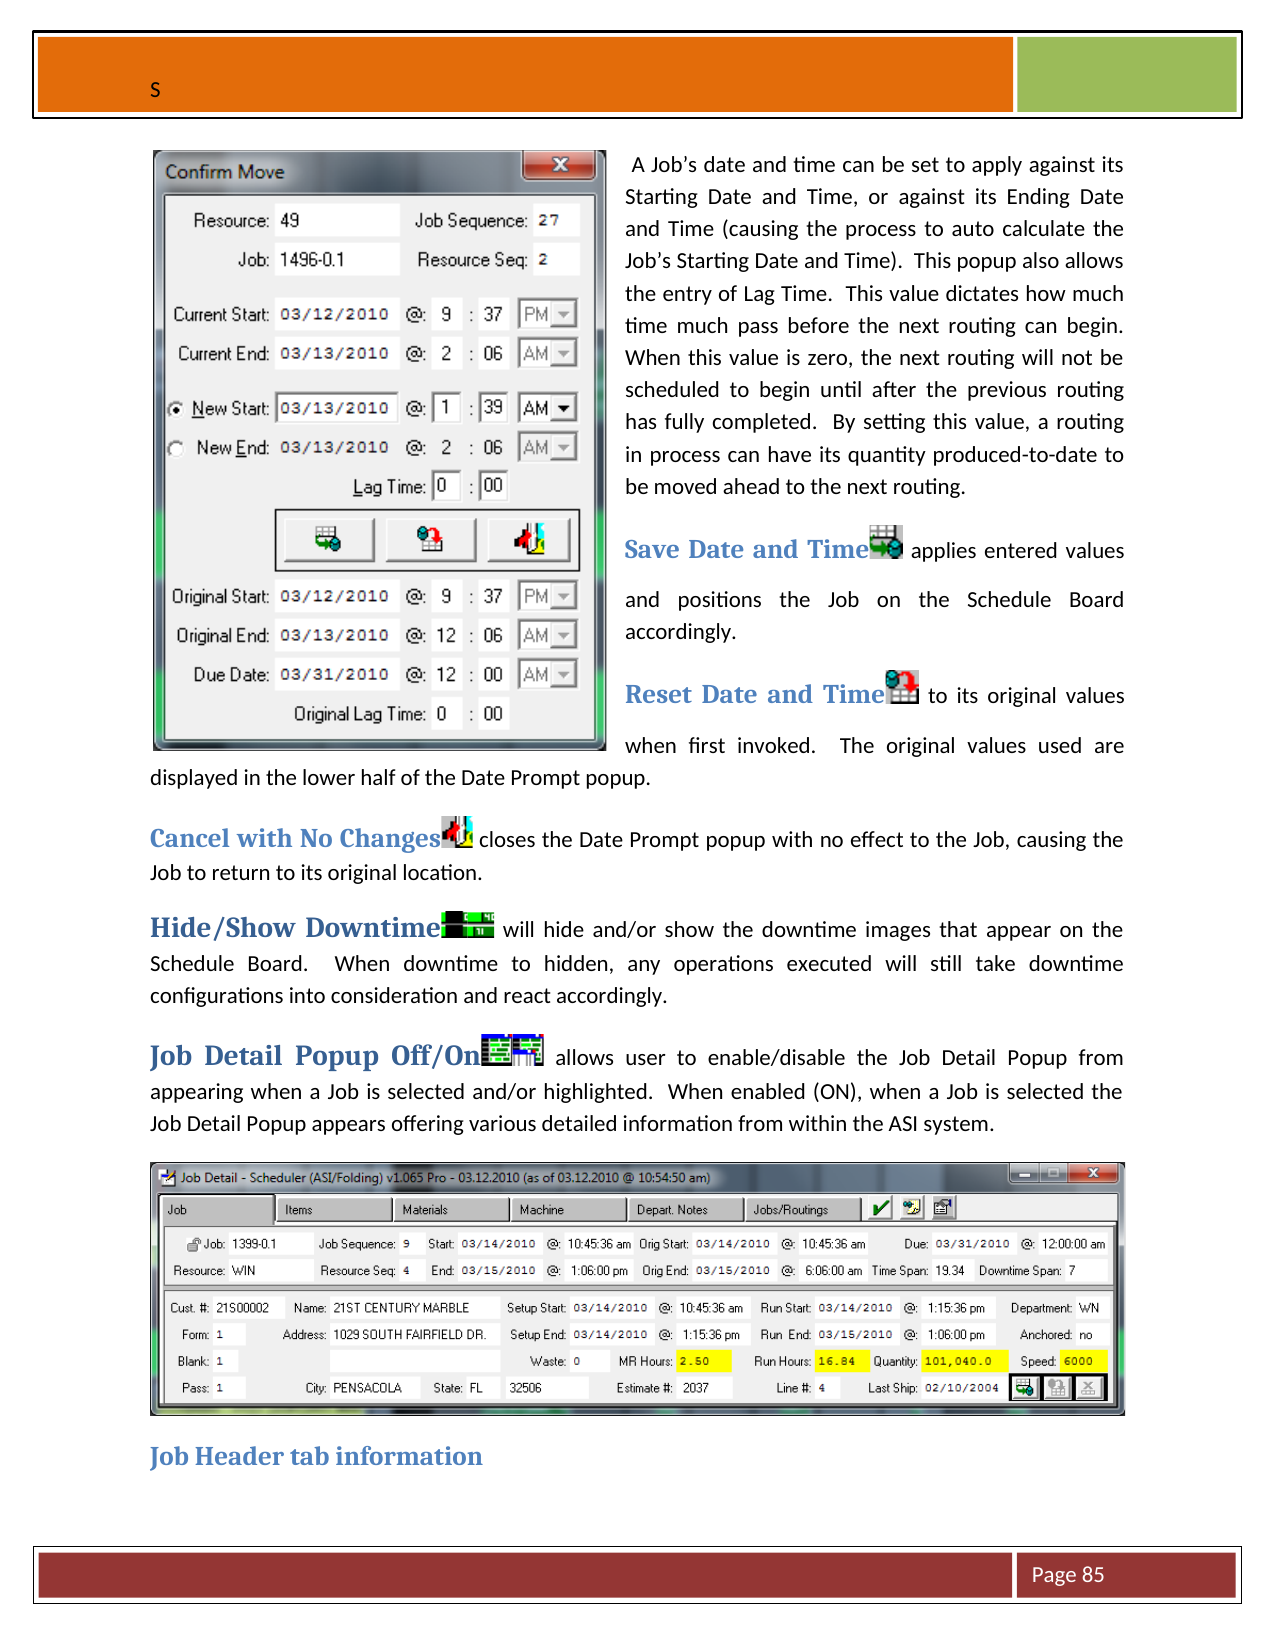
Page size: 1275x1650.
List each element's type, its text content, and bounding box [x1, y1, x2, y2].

picture [441, 816, 473, 848]
picture [150, 1162, 1125, 1416]
picture [481, 1034, 544, 1066]
picture [869, 525, 903, 559]
text Hide/Show Downtime will hide and/or show the downtime images that appear on the Schedule Board. When downtime to hidden, any operations executed will still take downtime configurations into consideration and react accordingly. [150, 911, 1125, 1009]
picture [885, 670, 919, 704]
text Job Detail Popup Off/On allows user to enable/disable the Job Detail Popup from appearing when a Job is selected and/or highlighted. When enabled (ON), when a Job is selected the Job Detail Popup appears offering various detailed information from within the ASI system. [150, 1034, 1125, 1137]
text Reset Date and Time to its original values when first invoked. The original values used are displayed in the lower half of the Date Prompt popup. [150, 670, 1125, 791]
text Save Date and Time applies entered values and positions the Job on the Schedule Board accordingly. [607, 525, 1125, 645]
picture [441, 911, 495, 938]
picture [153, 150, 607, 751]
text Cancel with No Changes closes the Date Prompt popup with no effect to the Job, causing the Job to return to its original location. [150, 816, 1125, 886]
text A Job’s date and time can be set to apply against its Starting Date and Time, or against its Ending Date and Time (causing the process to auto calculate the Job’s Starting Date and Time). This popup also allows the entry of Lag Time. This value dictates how much time much pass before the next routing can begin. When this value is zero, the next routing will not be scheduled to begin until after the previous routing has fully completed. By setting this value, a routing in process can have its quantity produced-to-date to be moved ahead to the next routing. [607, 150, 1125, 500]
text Job Header tab information [150, 1441, 1125, 1472]
